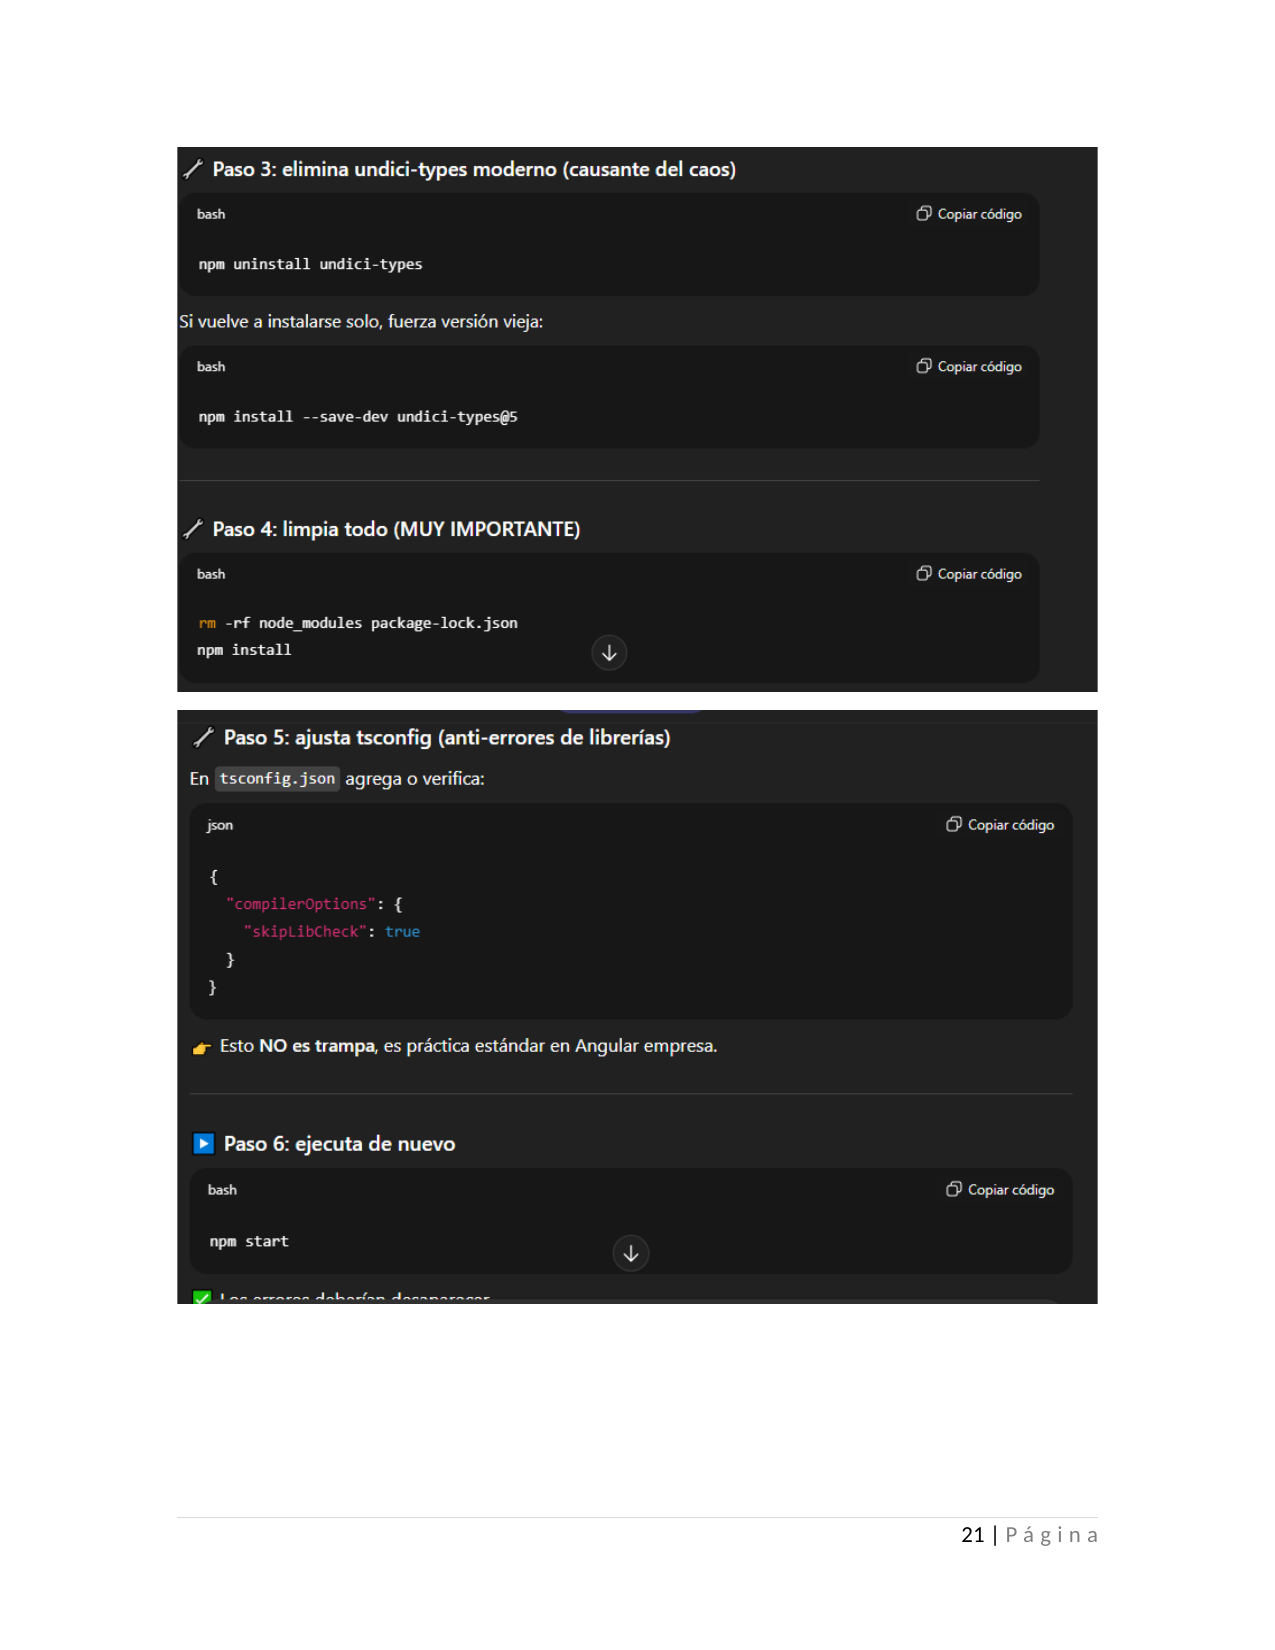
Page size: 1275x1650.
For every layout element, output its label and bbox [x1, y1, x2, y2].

picture [177, 710, 1098, 1304]
picture [177, 147, 1098, 692]
